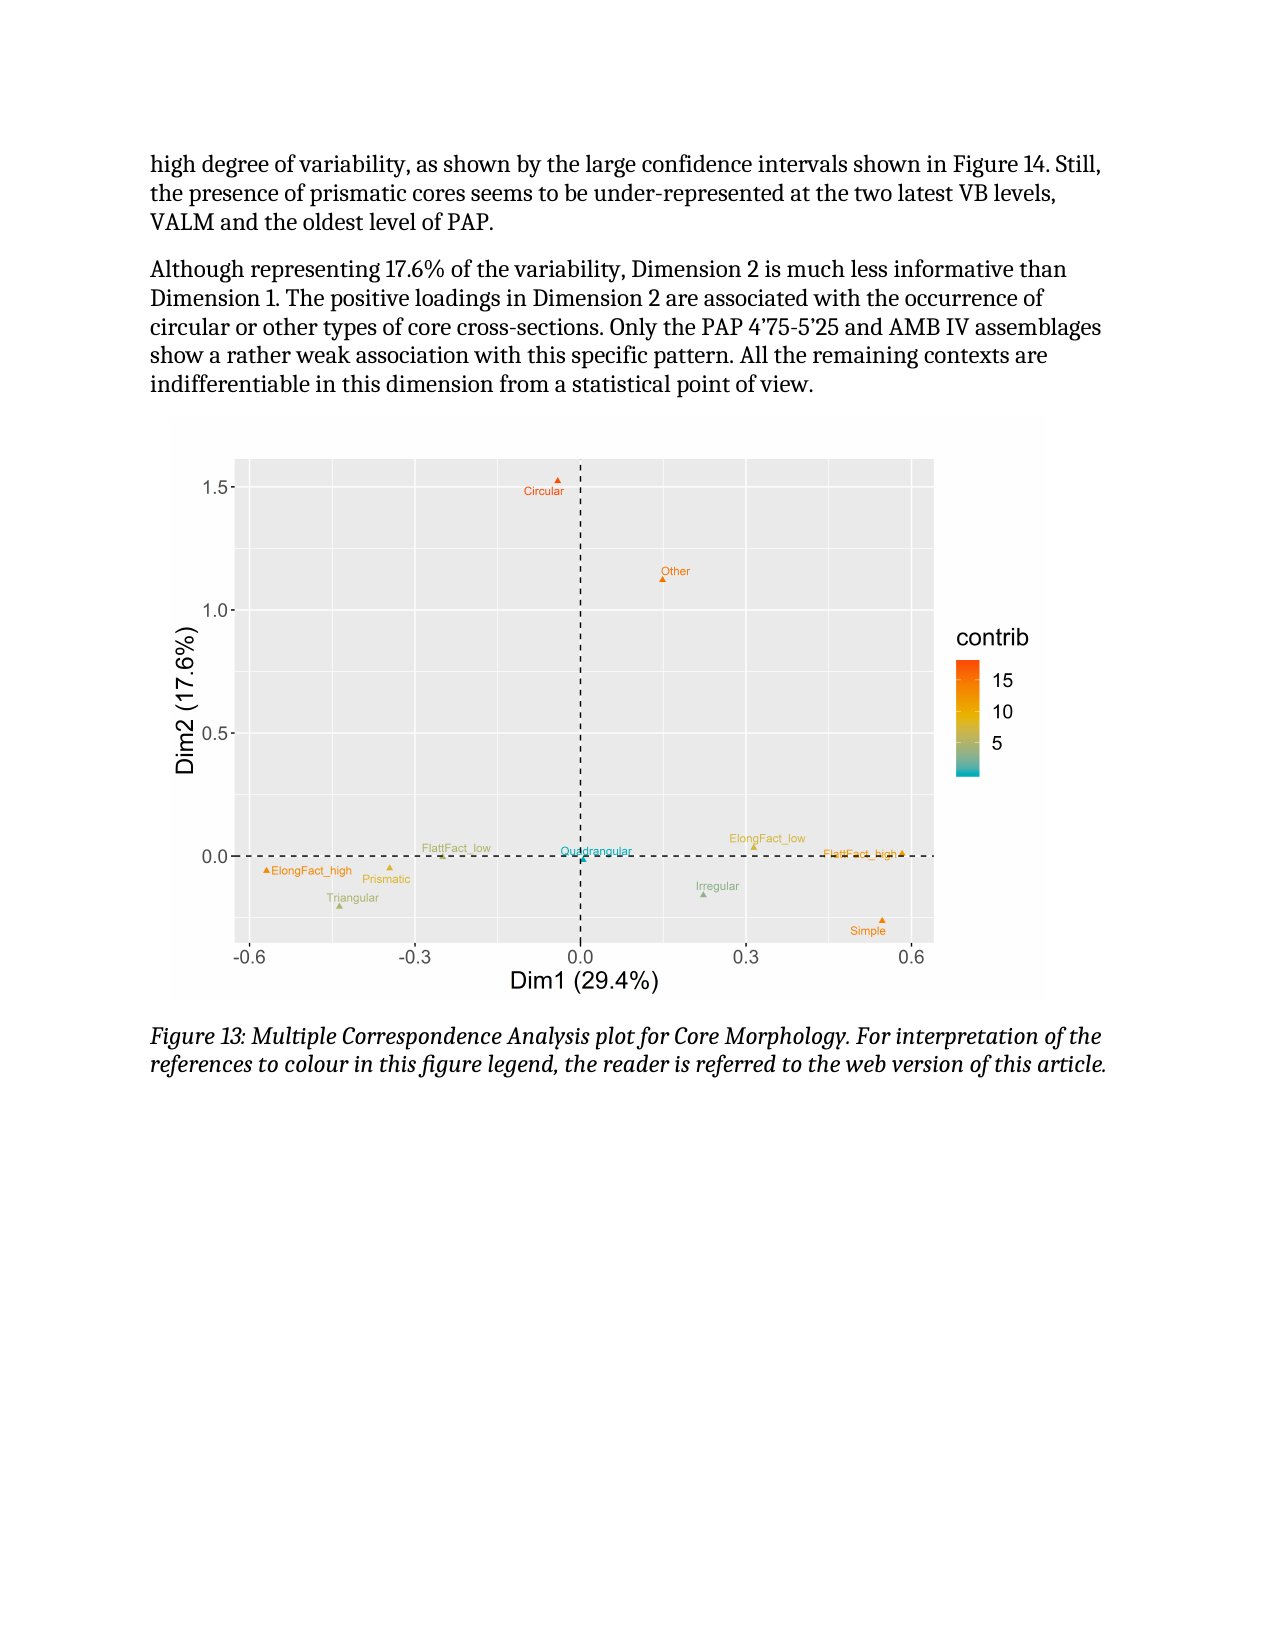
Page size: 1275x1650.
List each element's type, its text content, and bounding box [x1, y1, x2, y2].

text Although representing 17.6% of the variability, Dimension 2 is much less informative than Dimension 1. The positive loadings in Dimension 2 are associated with the occurrence of circular or other types of core cross-sections. Only the PAP 4’75-5’25 and AMB IV assemblages show a rather weak association with this specific pattern. All the remaining contexts are indifferentiable in this dimension from a statistical point of view. [150, 255, 1125, 399]
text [150, 150, 1125, 236]
picture [168, 417, 1044, 1001]
text Figure 13: Multiple Correspondence Analysis plot for Core Morphology. For interpretation of the references to colour in this figure legend, the reader is referred to the web version of this article. [150, 1022, 1125, 1079]
